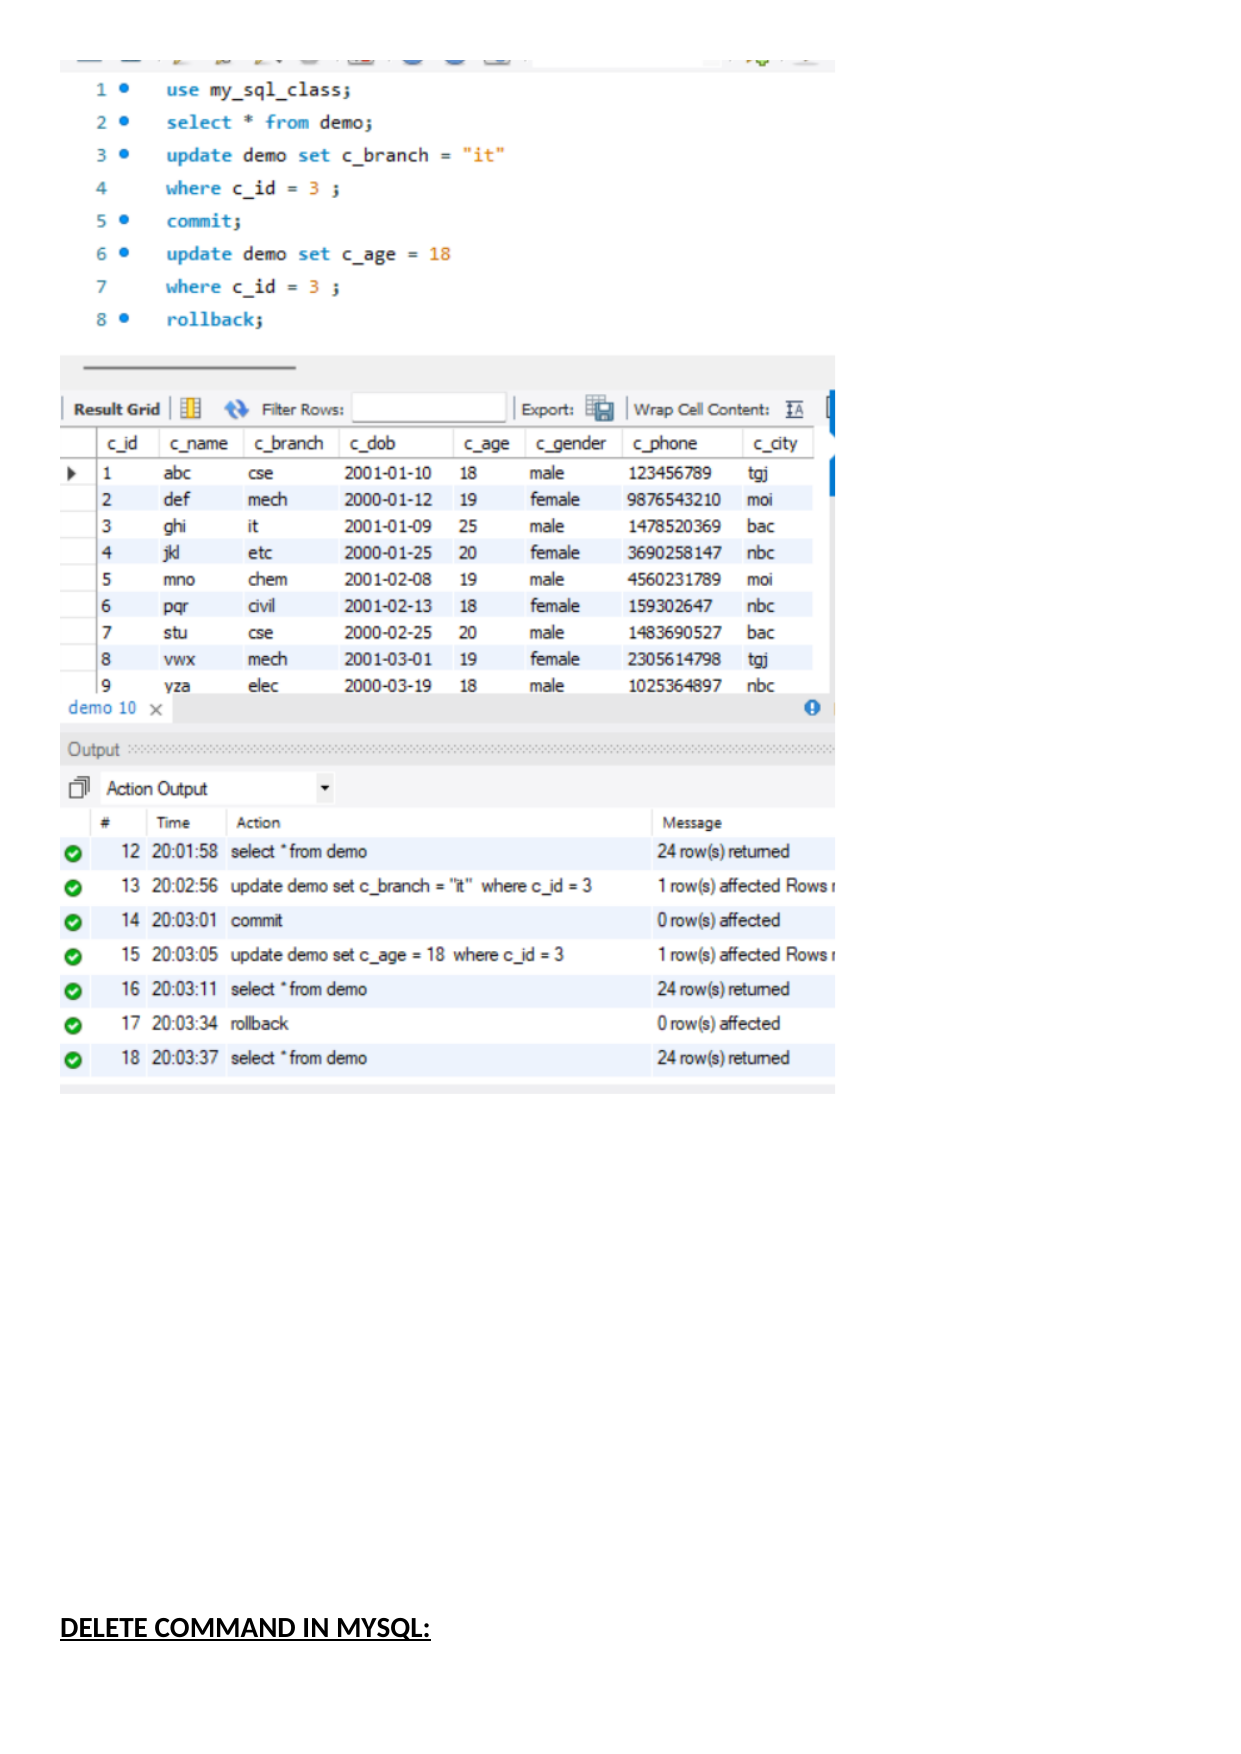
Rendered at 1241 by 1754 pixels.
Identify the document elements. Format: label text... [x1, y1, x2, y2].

text DELETE COMMAND IN MYSQL: [60, 1609, 1180, 1644]
picture [60, 60, 836, 1094]
